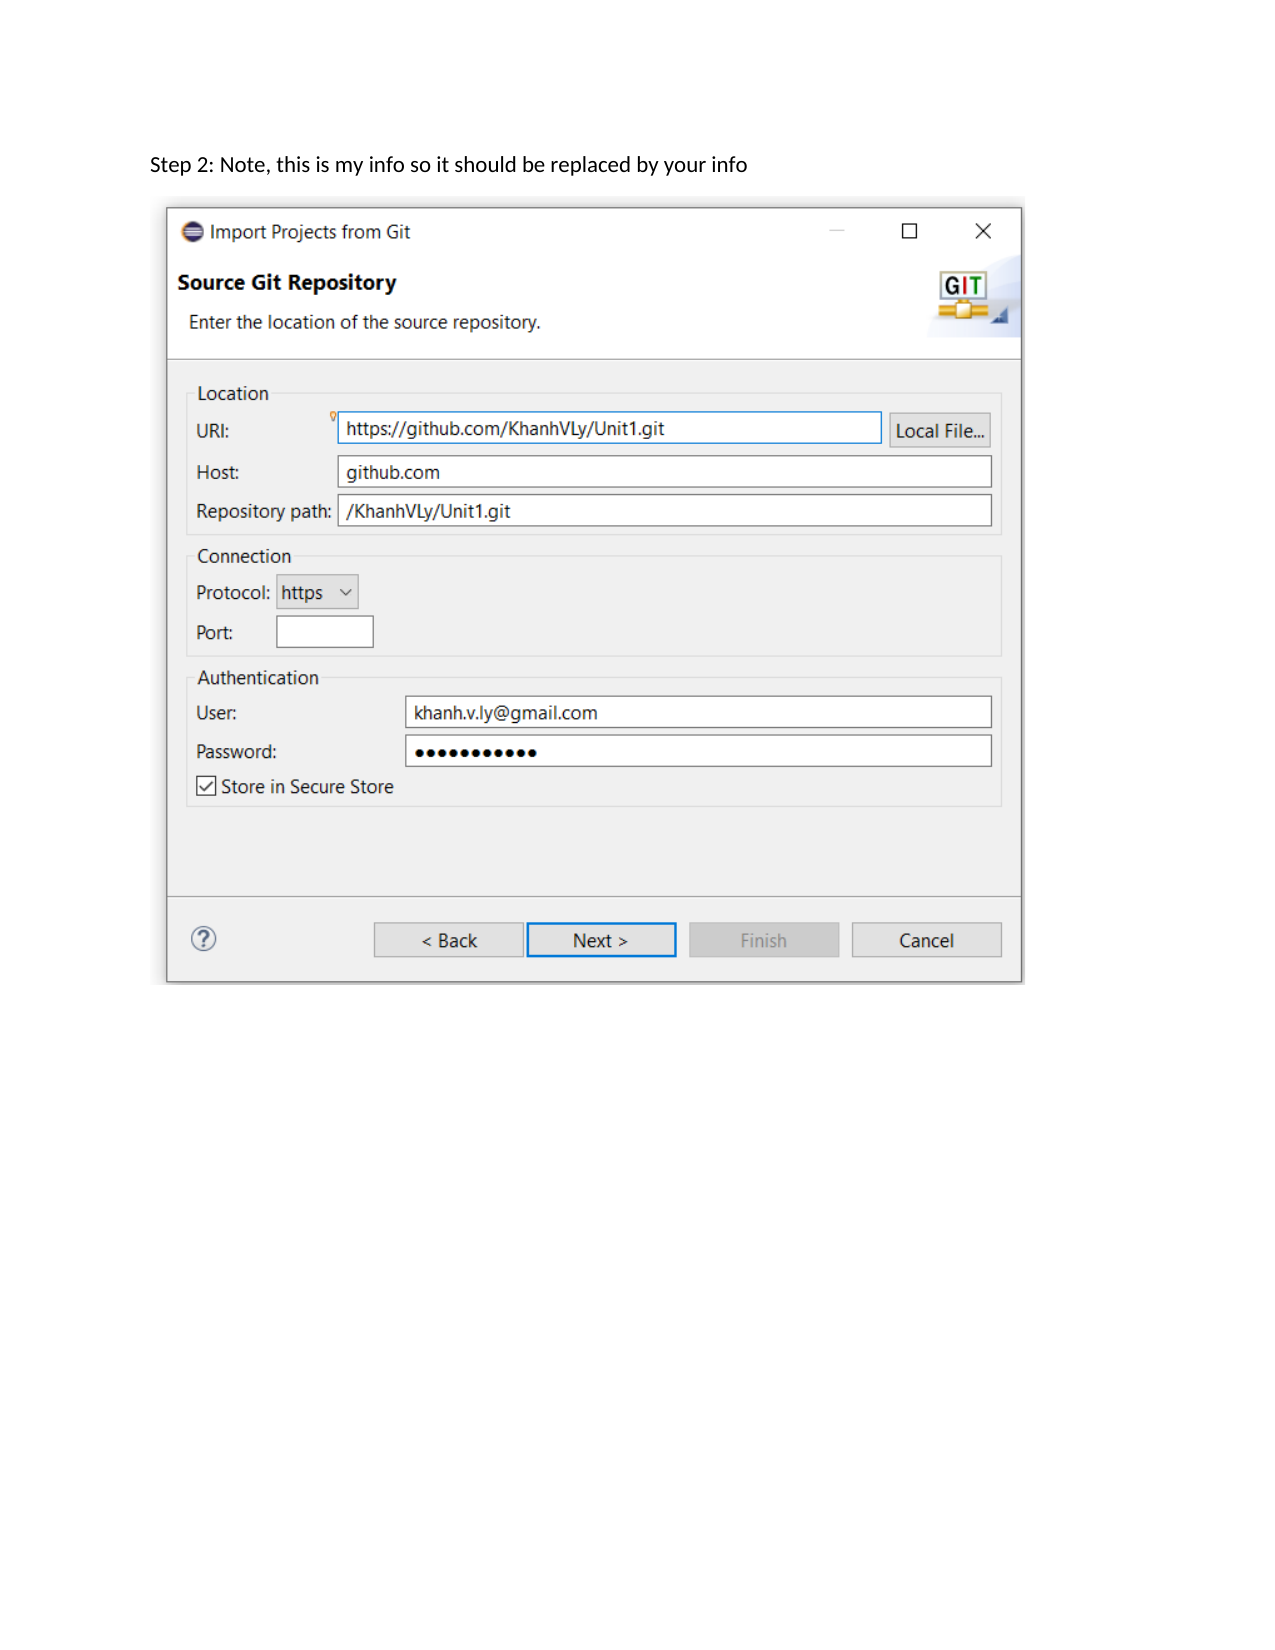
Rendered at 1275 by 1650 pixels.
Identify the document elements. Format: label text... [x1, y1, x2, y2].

text Step 2: Note, this is my info so it should be replaced by your info [150, 150, 1125, 178]
picture [150, 196, 1025, 985]
